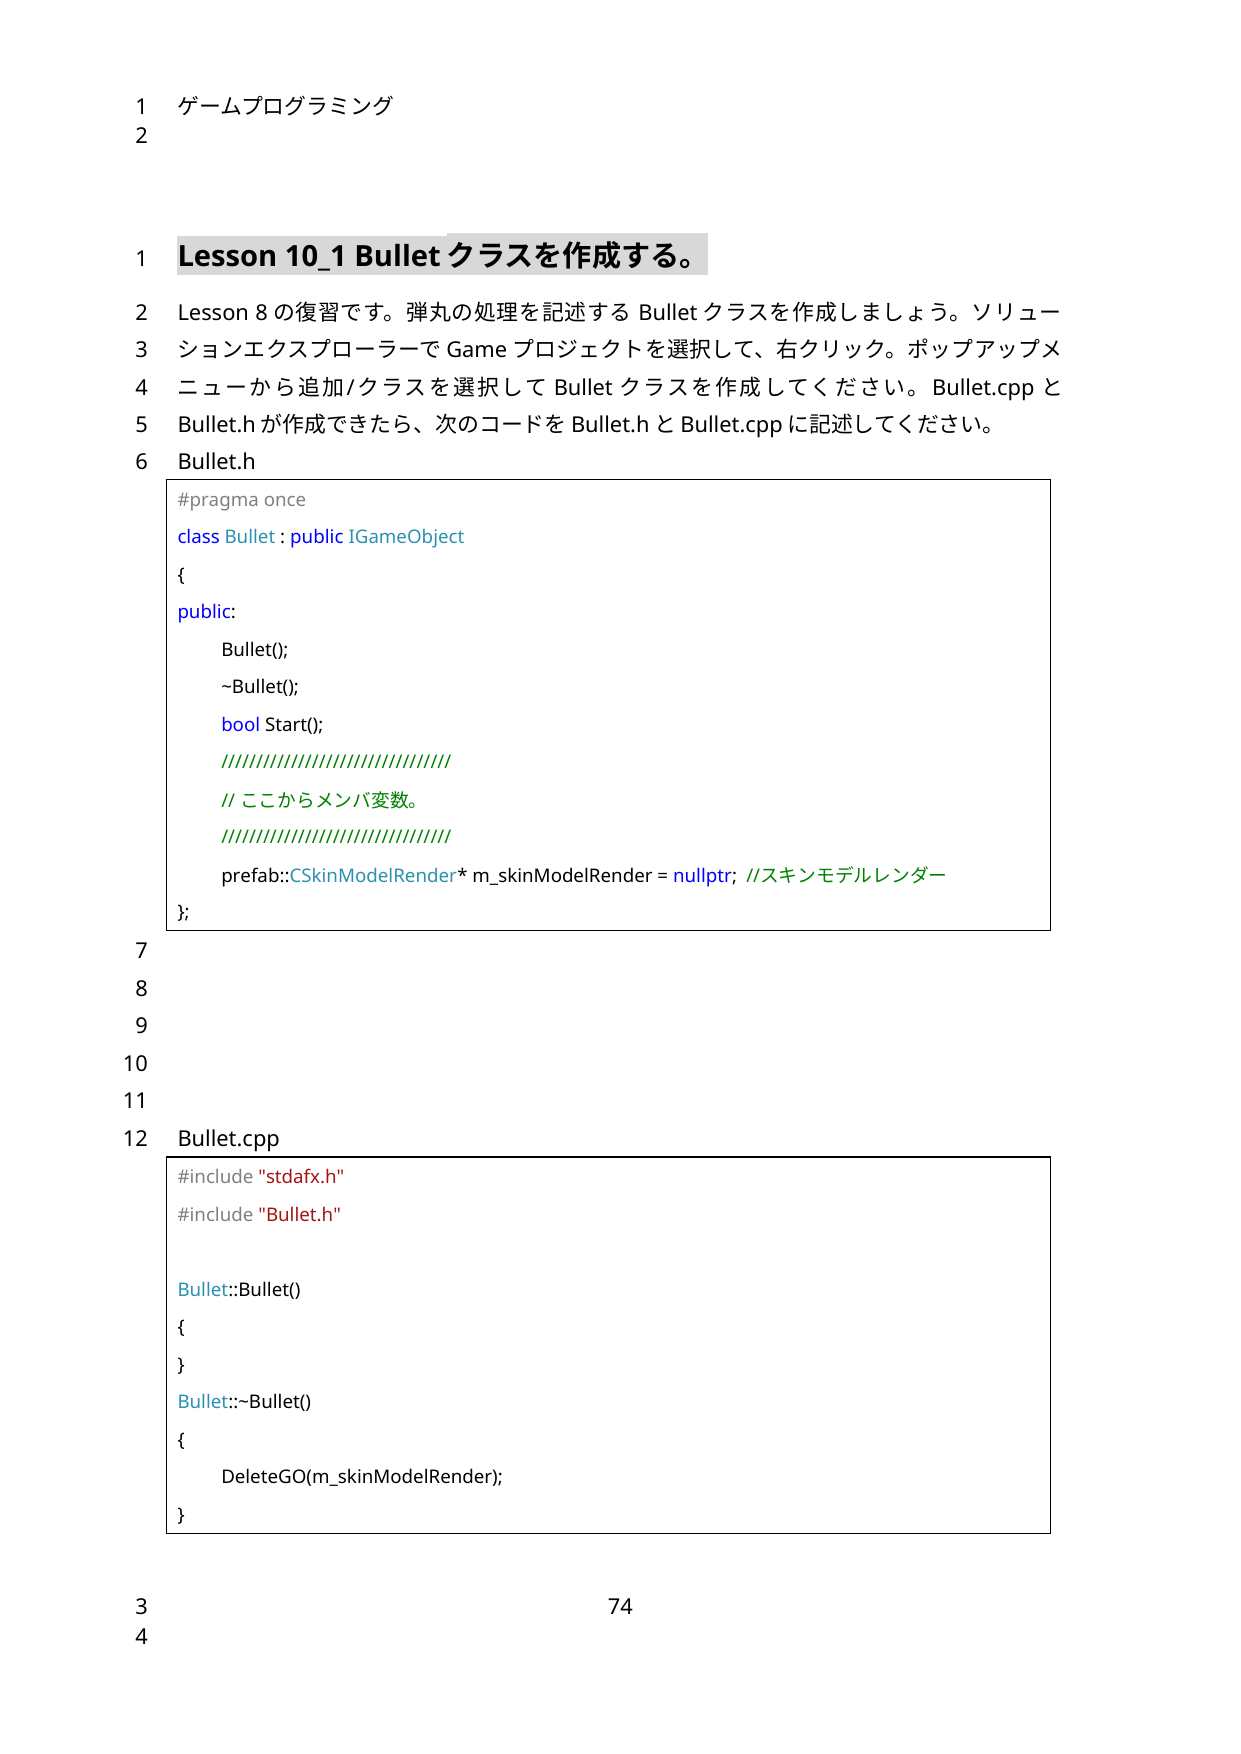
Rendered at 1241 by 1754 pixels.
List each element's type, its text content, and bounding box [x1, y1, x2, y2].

text Lesson 8の復習です。弾丸の処理を記述するBulletクラスを作成しましょう。ソリューションエクスプローラーでGameプロジェクトを選択して、右クリック。ポップアップメニューから追加/クラスを選択してBulletクラスを作成してください。Bullet.cppとBullet.hが作成できたら、次のコードをBullet.hとBullet.cppに記述してください。 [177, 292, 1063, 442]
table_header #pragma once class Bullet : public IGameObject { public: Bullet(); ~Bullet(); bool Start(); ///////////////////////////////// // ここからメンバ変数。 ///////////////////////////////// prefab::CSkinModelRender* m_skinModelRender = nullptr; //スキンモデルレンダー }; [167, 480, 1050, 930]
text Bullet.h [177, 442, 1063, 479]
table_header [167, 1158, 1050, 1532]
subtitle Lesson 10_1 Bulletクラスを作成する。 [177, 217, 1063, 292]
text Bullet.cpp [177, 1119, 1063, 1156]
